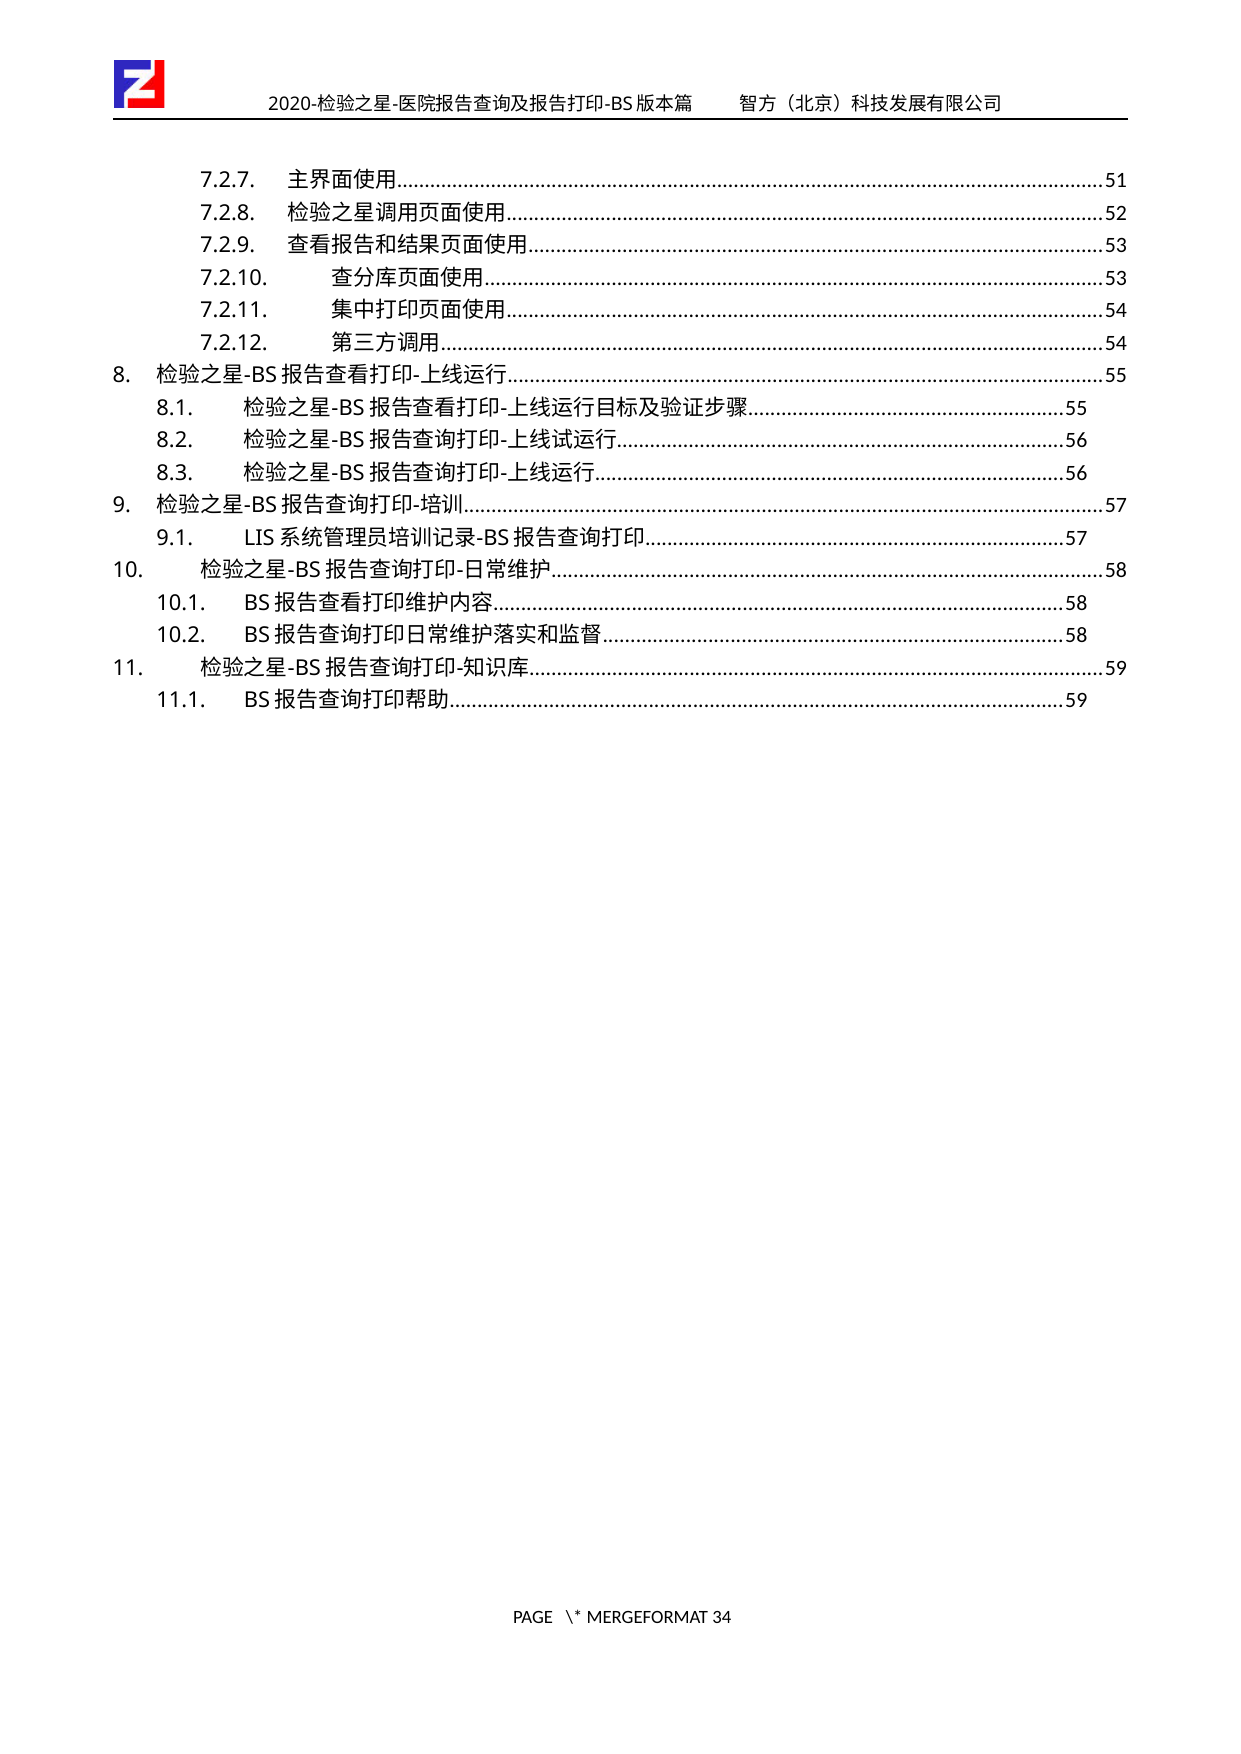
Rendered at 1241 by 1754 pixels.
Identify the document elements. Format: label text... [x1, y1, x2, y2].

text 8.3. 检验之星-BS报告查询打印-上线运行 56 [156, 454, 1128, 487]
text 10. 检验之星-BS报告查询打印-日常维护 58 [112, 552, 1128, 584]
text 7.2.11. 集中打印页面使用 54 [200, 292, 1128, 324]
text 10.2. BS报告查询打印日常维护落实和监督 58 [602, 617, 1128, 649]
text 10.2. BS报告查询打印日常维护落实和监督 58 [156, 617, 274, 649]
text 7.2.9. 查看报告和结果页面使用 53 [200, 227, 1128, 259]
text 11. 检验之星-BS报告查询打印-知识库 59 [112, 649, 1128, 682]
text 11.1. BS报告查询打印帮助 59 [156, 682, 274, 714]
text 7.2.10. 查分库页面使用 53 [200, 259, 1128, 292]
text 7.2.12. 第三方调用 54 [200, 324, 1128, 357]
picture [114, 60, 165, 108]
text 8. 检验之星-BS报告查看打印-上线运行 55 [112, 357, 1128, 389]
text 7.2.8. 检验之星调用页面使用 52 [200, 194, 1128, 227]
text 8.1. 检验之星-BS报告查看打印-上线运行目标及验证步骤 55 [156, 389, 1128, 422]
text 9.1. LIS系统管理员培训记录-BS报告查询打印 57 [156, 519, 1128, 552]
text 9. 检验之星-BS报告查询打印-培训 57 [112, 487, 1128, 519]
text 7.2.7. 主界面使用 51 [200, 162, 1128, 194]
text 10.1. BS报告查看打印维护内容 58 [156, 584, 1128, 617]
text 11.1. BS报告查询打印帮助 59 [449, 682, 1128, 714]
text 8.2. 检验之星-BS报告查询打印-上线试运行 56 [156, 422, 1128, 454]
